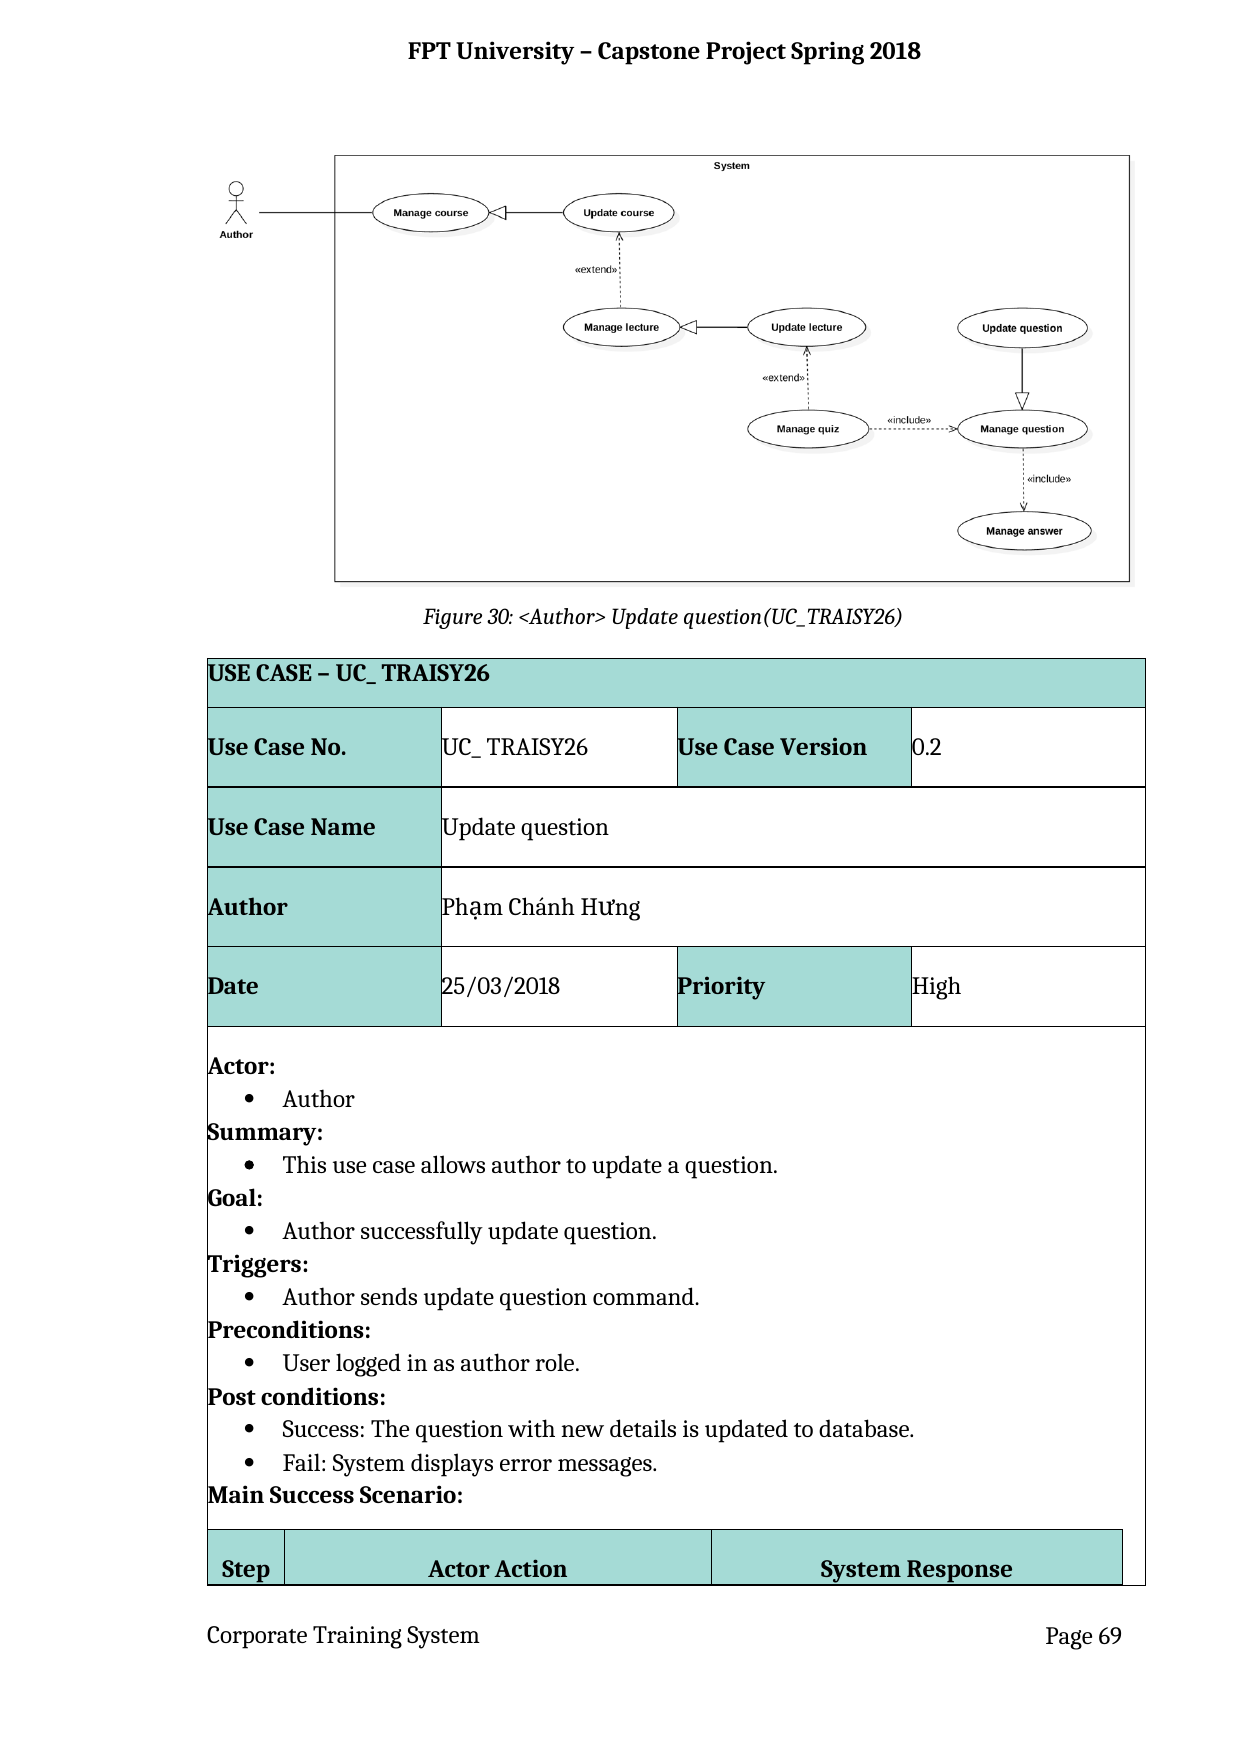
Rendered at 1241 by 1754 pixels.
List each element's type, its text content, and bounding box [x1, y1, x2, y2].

table_cell Priority [678, 947, 911, 1026]
table_header USE CASE – UC_ TRAISY26 [208, 659, 1145, 707]
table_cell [208, 1027, 1145, 1585]
table_cell 0.2 [912, 708, 1145, 786]
table_cell UC_ TRAISY26 [442, 708, 677, 786]
picture [206, 147, 1137, 589]
table_cell High [912, 947, 1145, 1026]
table_cell 25/03/2018 [442, 947, 677, 1026]
table_cell Use Case Version [678, 708, 911, 786]
table_cell Date [208, 947, 441, 1026]
table_cell Update question [442, 788, 1145, 866]
table_cell Use Case No. [208, 708, 441, 786]
text Figure 30: <Author> Update question(UC_TRAISY26) [207, 604, 1122, 630]
table_cell Phạm Chánh Hưng [442, 868, 1145, 946]
table_cell Author [208, 868, 441, 946]
table_cell Use Case Name [208, 788, 441, 866]
